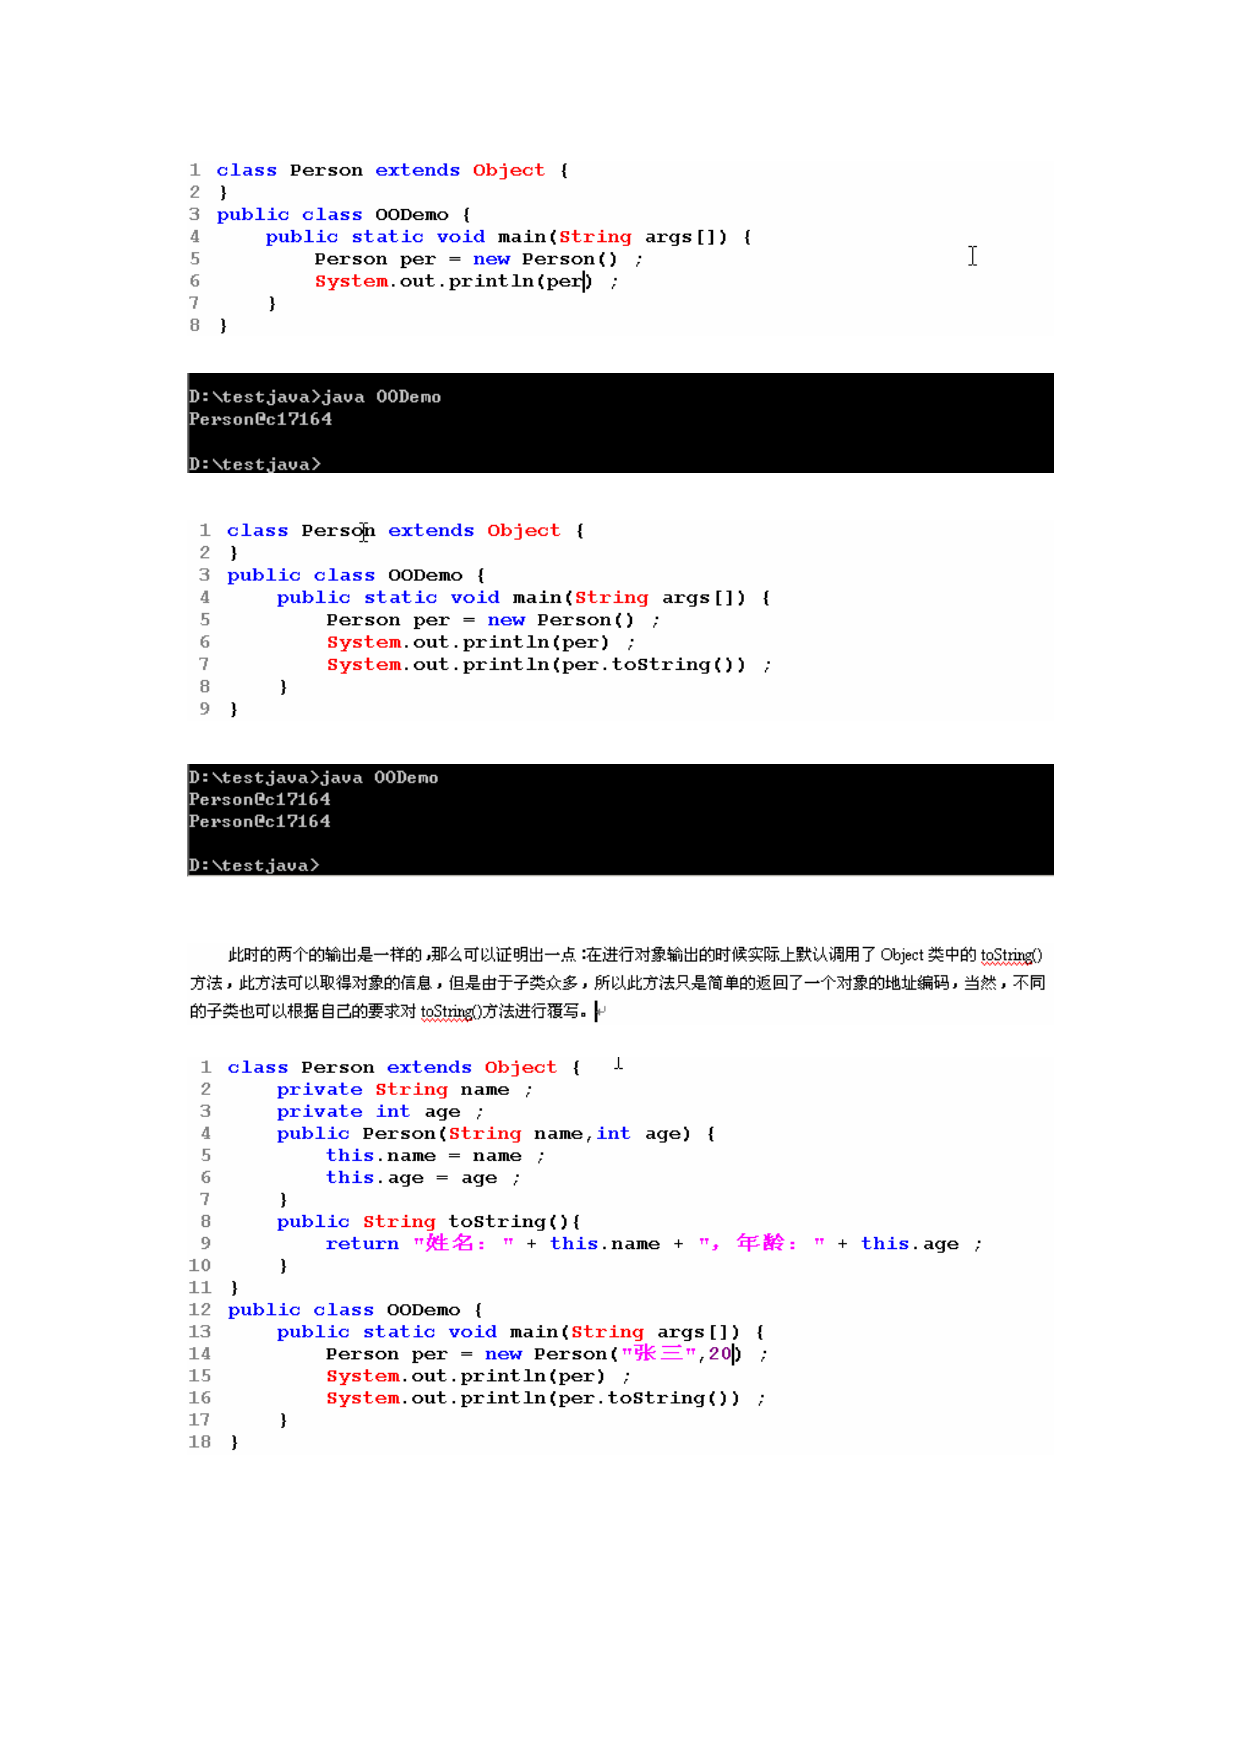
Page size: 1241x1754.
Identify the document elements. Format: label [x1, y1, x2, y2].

picture [187, 373, 1054, 473]
picture [187, 1057, 1054, 1455]
picture [187, 161, 1054, 336]
picture [187, 764, 1054, 878]
picture [187, 943, 1054, 1025]
picture [187, 520, 1054, 721]
